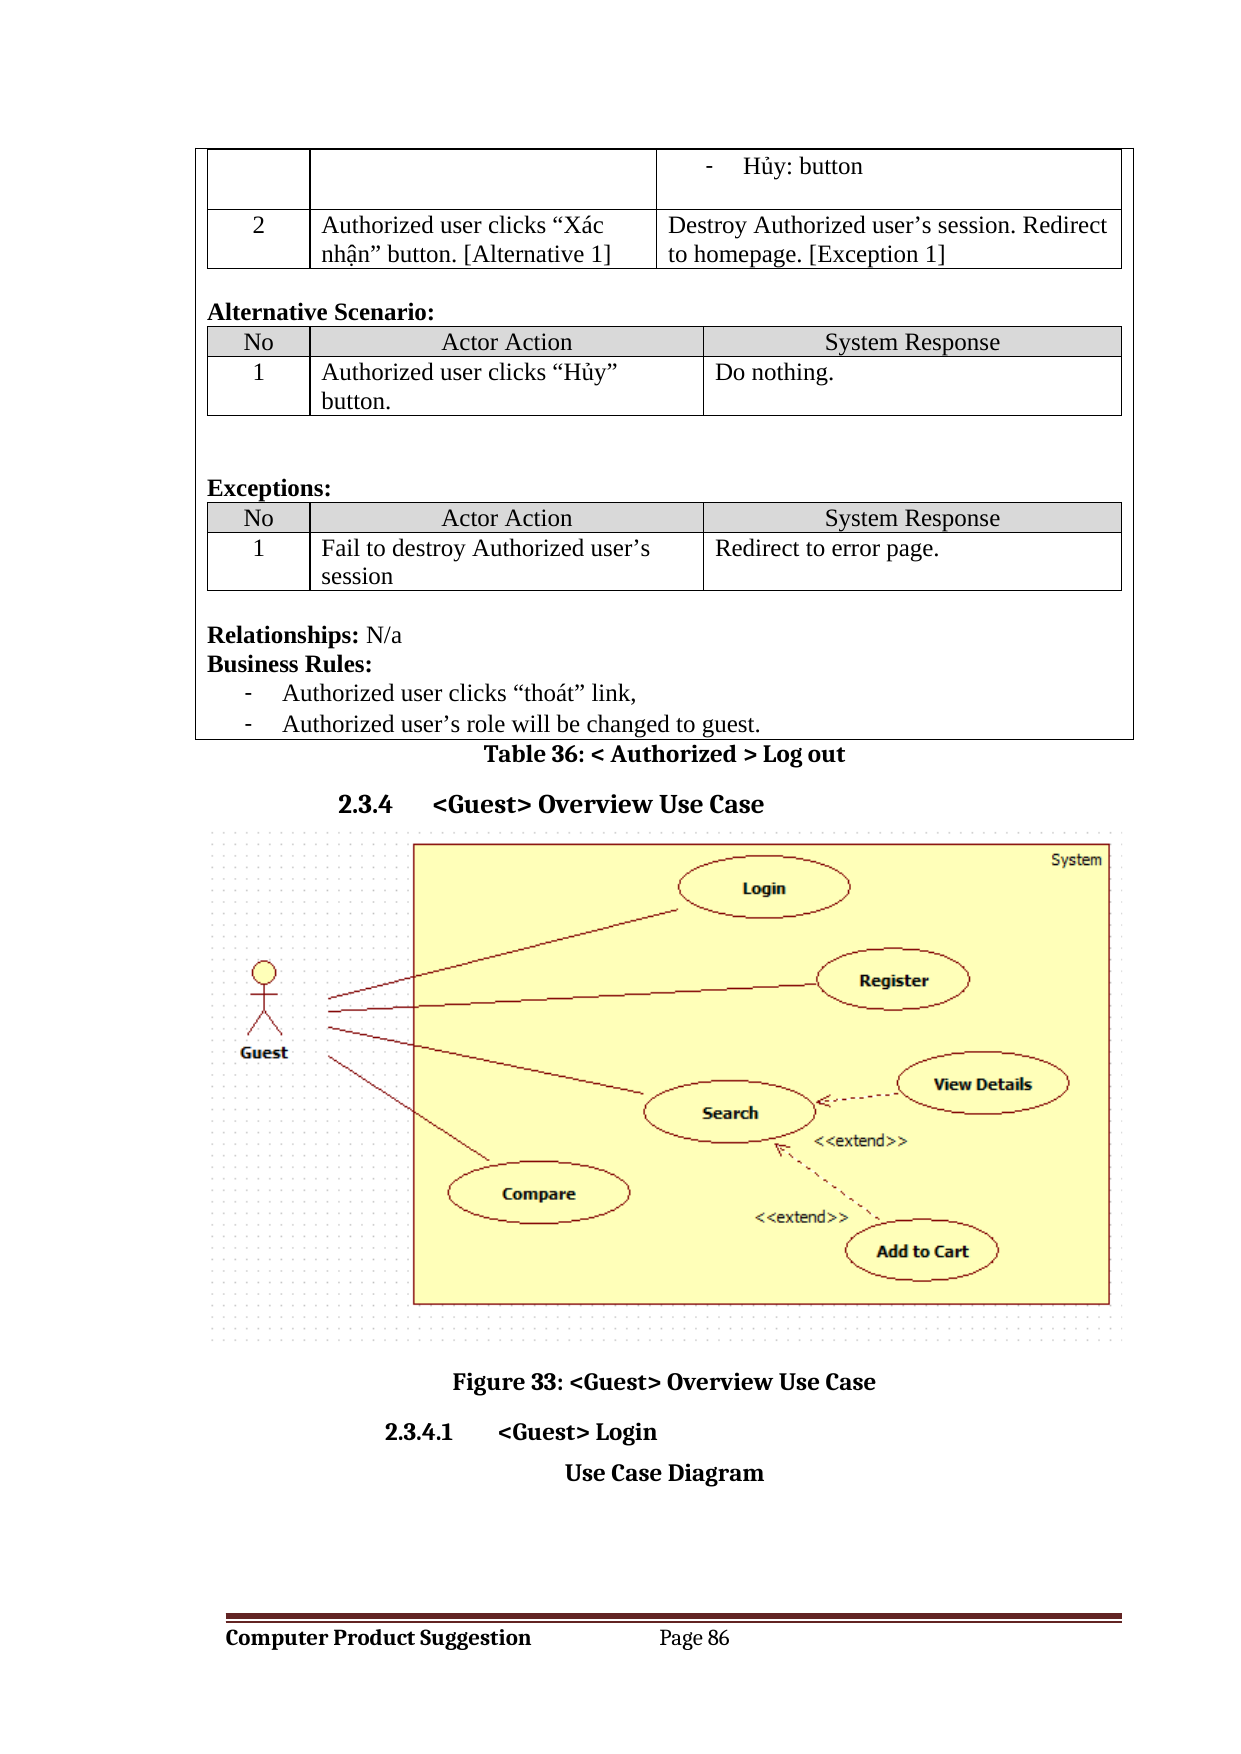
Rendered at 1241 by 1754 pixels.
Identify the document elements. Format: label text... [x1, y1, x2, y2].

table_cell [196, 149, 1133, 738]
subtitle <Guest> Login [385, 1418, 1122, 1447]
subtitle <Guest> Overview Use Case [338, 789, 1122, 820]
subtitle Use Case Diagram [207, 1459, 1122, 1488]
picture [206, 828, 1123, 1344]
